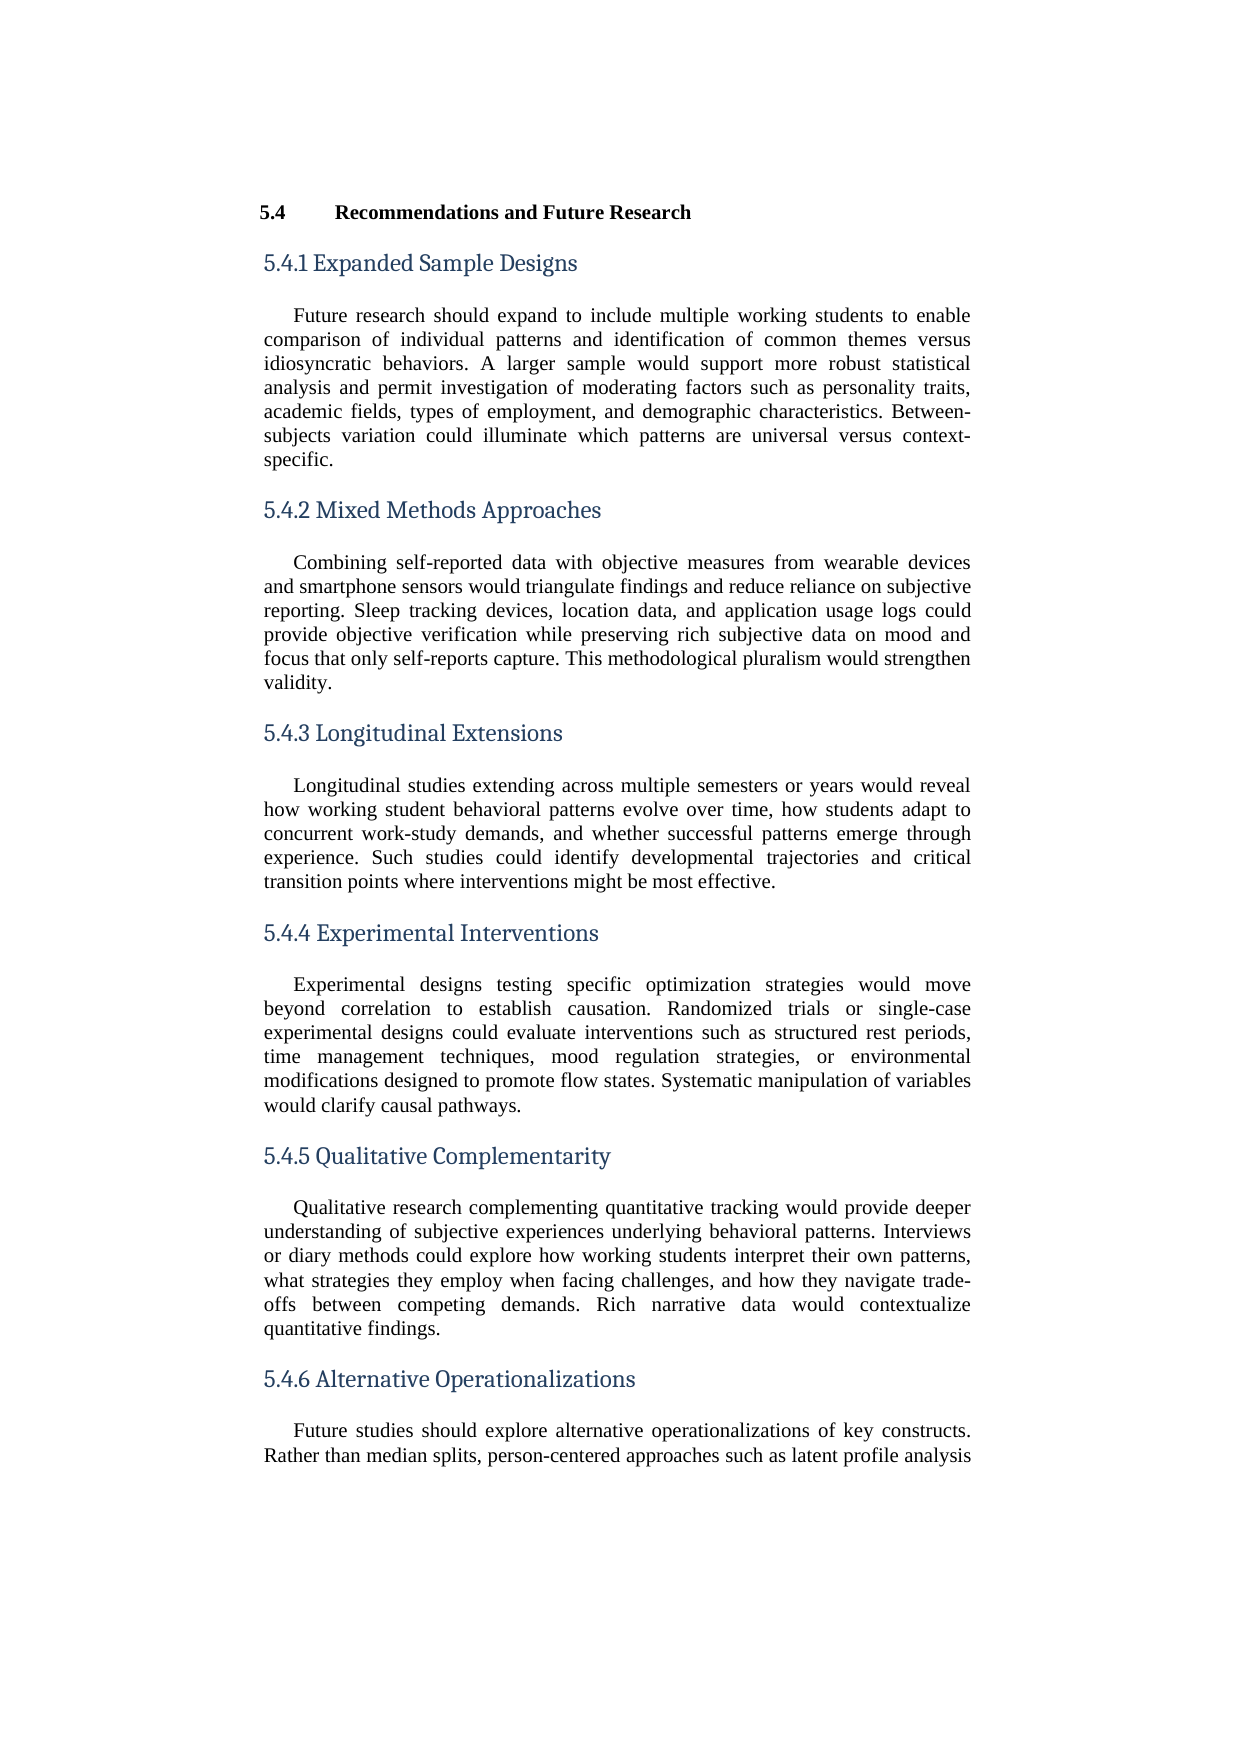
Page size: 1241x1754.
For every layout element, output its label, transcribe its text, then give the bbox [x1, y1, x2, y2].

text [264, 1418, 972, 1467]
subtitle 5.4.1 Expanded Sample Designs [264, 249, 1065, 278]
text Combining self-reported data with objective measures from wearable devices and smartphone sensors would triangulate findings and reduce reliance on subjective reporting. Sleep tracking devices, location data, and application usage logs could provide objective verification while preserving rich subjective data on mood and focus that only self-reports capture. This methodological pluralism would strengthen validity. [264, 550, 972, 694]
subtitle Recommendations and Future Research [259, 200, 1065, 224]
subtitle 5.4.5 Qualitative Complementarity [264, 1142, 1065, 1170]
text Experimental designs testing specific optimization strategies would move beyond correlation to establish causation. Randomized trials or single-case experimental designs could evaluate interventions such as structured rest periods, time management techniques, mood regulation strategies, or environmental modifications designed to promote flow states. Systematic manipulation of variables would clarify causal pathways. [264, 972, 972, 1117]
text Longitudinal studies extending across multiple semesters or years would reveal how working student behavioral patterns evolve over time, how students adapt to concurrent work-study demands, and whether successful patterns emerge through experience. Such studies could identify developmental trajectories and critical transition points where interventions might be most effective. [264, 773, 972, 893]
subtitle 5.4.2 Mixed Methods Approaches [264, 496, 1065, 525]
subtitle 5.4.6 Alternative Operationalizations [264, 1365, 1065, 1393]
text Future research should expand to include multiple working students to enable comparison of individual patterns and identification of common themes versus idiosyncratic behaviors. A larger sample would support more robust statistical analysis and permit investigation of moderating factors such as personality traits, academic fields, types of employment, and demographic characteristics. Between-subjects variation could illuminate which patterns are universal versus context-specific. [264, 303, 972, 471]
subtitle 5.4.3 Longitudinal Extensions [264, 719, 1065, 748]
text Qualitative research complementing quantitative tracking would provide deeper understanding of subjective experiences underlying behavioral patterns. Interviews or diary methods could explore how working students interpret their own patterns, what strategies they employ when facing challenges, and how they navigate trade-offs between competing demands. Rich narrative data would contextualize quantitative findings. [264, 1195, 972, 1340]
subtitle 5.4.4 Experimental Interventions [264, 918, 1065, 947]
